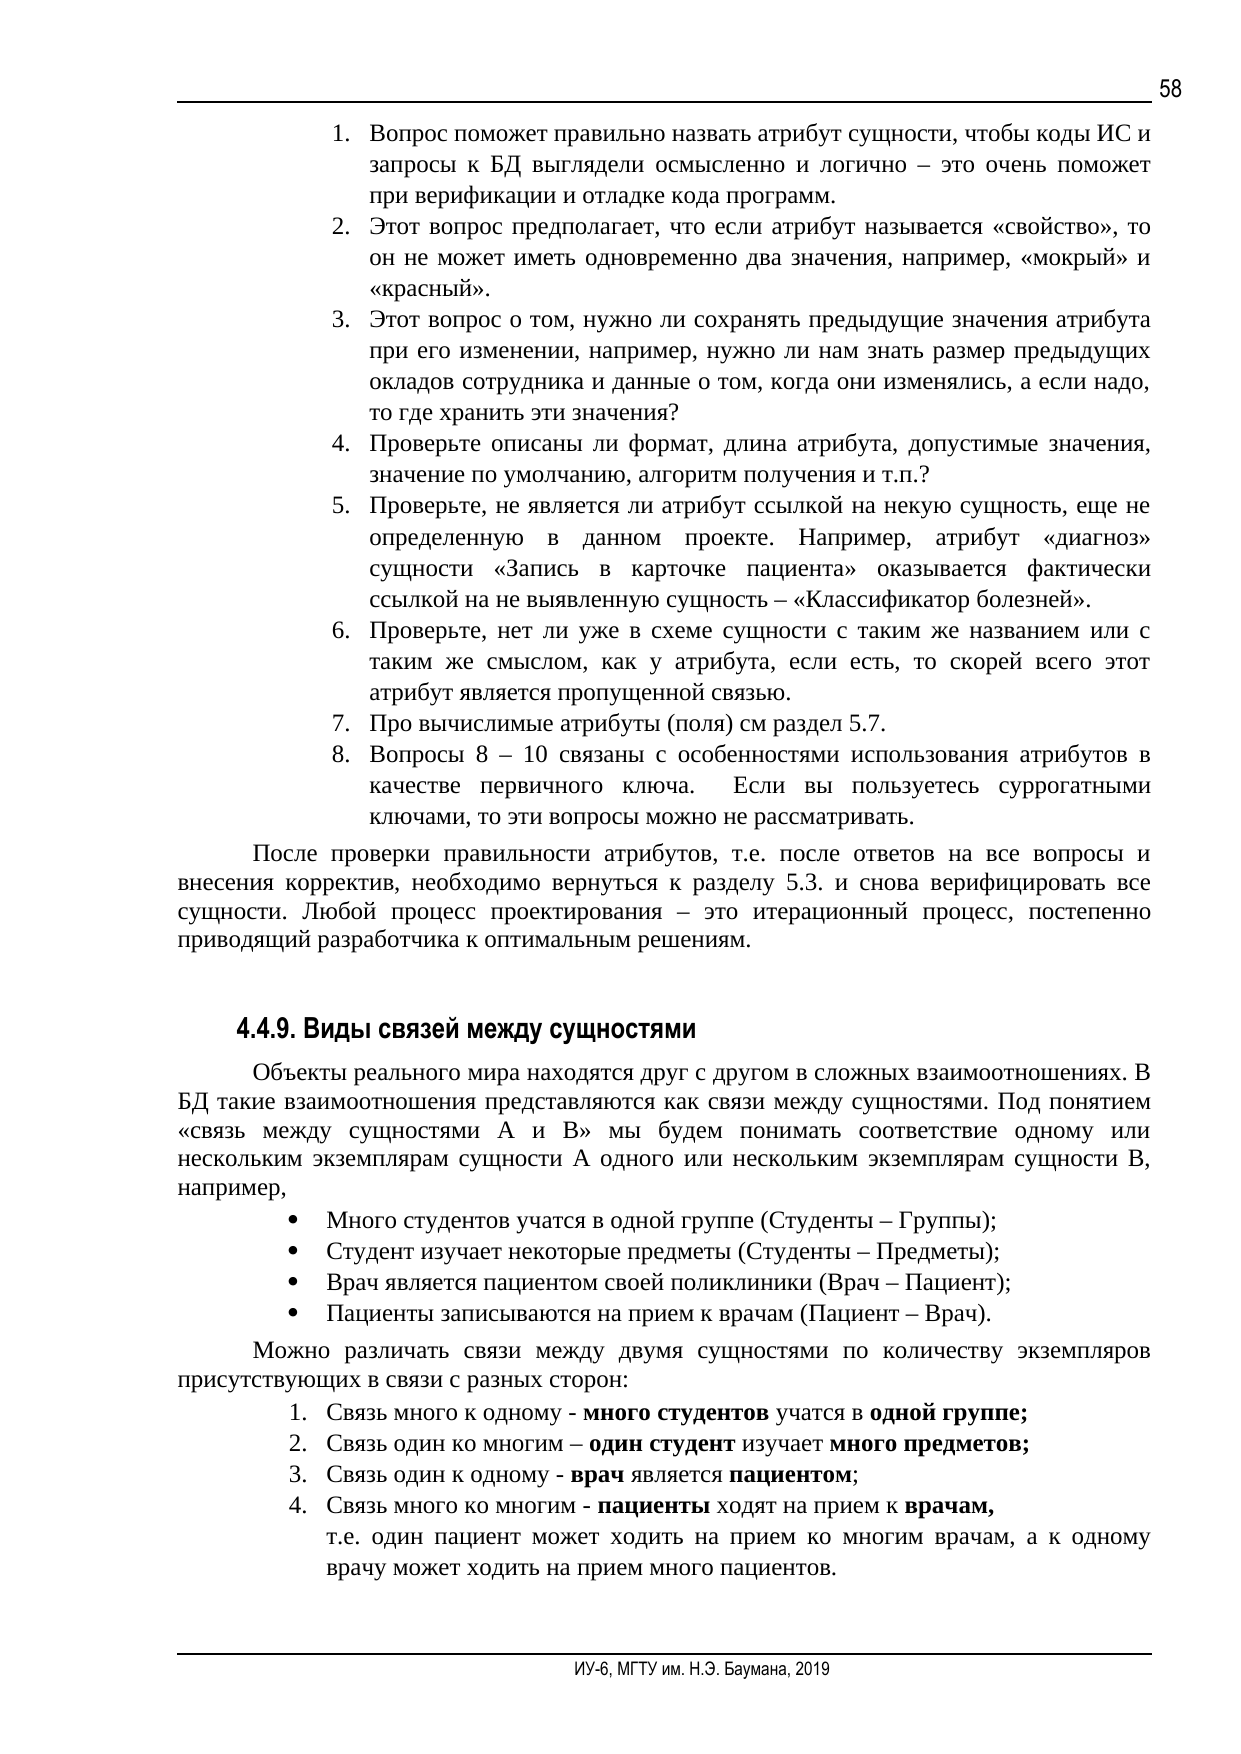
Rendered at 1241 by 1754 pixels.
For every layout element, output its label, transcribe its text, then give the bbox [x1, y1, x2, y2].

list Связь много ко многим - пациенты ходят на прием к врачам, [288, 1490, 1152, 1519]
text Можно различать связи между двумя сущностями по количеству экземпляров присутствующих в связи с разных сторон: [177, 1336, 1152, 1393]
list Связь один ко многим – один студент изучает много предметов; [288, 1428, 1152, 1457]
list т.е. один пациент может ходить на прием ко многим врачам, а к одному врачу может ходить на прием много пациентов. [326, 1521, 1152, 1581]
list Проверьте описаны ли формат, длина атрибута, допустимые значения, значение по умолчанию, алгоритм получения и т.п.? [332, 428, 1152, 488]
text Объекты реального мира находятся друг с другом в сложных взаимоотношениях. В БД такие взаимоотношения представляются как связи между сущностями. Под понятием «связь между сущностями А и В» мы будем понимать соответствие одному или нескольким экземплярам сущности А одного или нескольким экземплярам сущности В, например, [177, 1057, 1152, 1201]
list Этот вопрос о том, нужно ли сохранять предыдущие значения атрибута при его изменении, например, нужно ли нам знать размер предыдущих окладов сотрудника и данные о том, когда они изменялись, а если надо, то где хранить эти значения? [332, 304, 1152, 426]
list Этот вопрос предполагает, что если атрибут называется «свойство», то он не может иметь одновременно два значения, например, «мокрый» и «красный». [332, 211, 1152, 302]
list Врач является пациентом своей поликлиники (Врач – Пациент); [288, 1267, 1152, 1296]
list Вопрос поможет правильно назвать атрибут сущности, чтобы коды ИС и запросы к БД выглядели осмысленно и логично – это очень поможет при верификации и отладке кода программ. [332, 118, 1152, 209]
list Про вычислимые атрибуты (поля) см раздел 5.7. [332, 708, 1152, 737]
list Много студентов учатся в одной группе (Студенты – Группы); [288, 1205, 1152, 1234]
list Студент изучает некоторые предметы (Студенты – Предметы); [288, 1236, 1152, 1265]
subtitle Виды связей между сущностями [236, 1011, 1152, 1045]
list Связь много к одному - много студентов учатся в одной группе; [288, 1397, 1152, 1426]
list Связь один к одному - врач является пациентом; [288, 1459, 1152, 1488]
list Проверьте, нет ли уже в схеме сущности с таким же названием или с таким же смыслом, как у атрибута, если есть, то скорей всего этот атрибут является пропущенной связью. [332, 615, 1152, 706]
list Проверьте, не является ли атрибут ссылкой на некую сущность, еще не определенную в данном проекте. Например, атрибут «диагноз» сущности «Запись в карточке пациента» оказывается фактически ссылкой на не выявленную сущность – «Классификатор болезней». [332, 491, 1152, 612]
list Пациенты записываются на прием к врачам (Пациент – Врач). [288, 1298, 1152, 1327]
list Вопросы 8 – 10 связаны с особенностями использования атрибутов в качестве первичного ключа. Если вы пользуетесь суррогатными ключами, то эти вопросы можно не рассматривать. [332, 739, 1152, 830]
text После проверки правильности атрибутов, т.е. после ответов на все вопросы и внесения корректив, необходимо вернуться к разделу 5.3. и снова верифицировать все сущности. Любой процесс проектирования – это итерационный процесс, постепенно приводящий разработчика к оптимальным решениям. [177, 838, 1152, 953]
